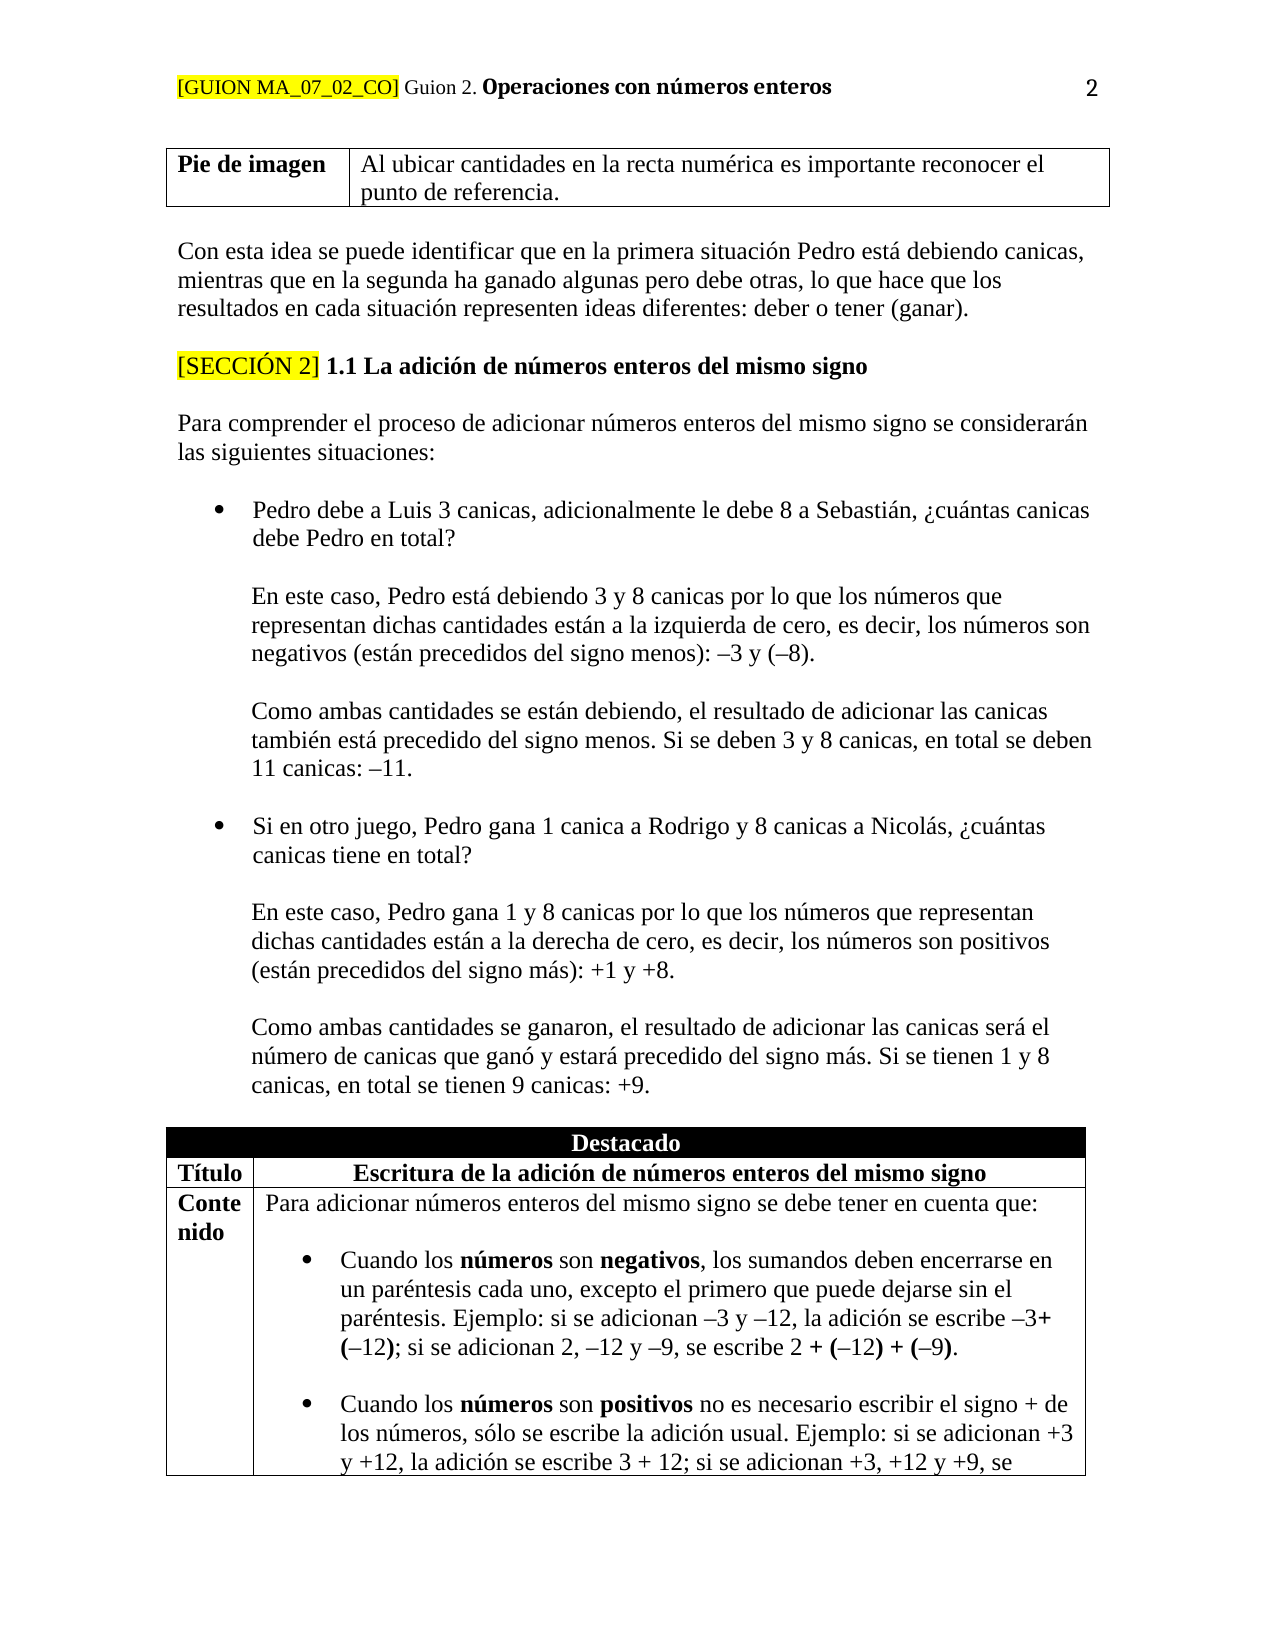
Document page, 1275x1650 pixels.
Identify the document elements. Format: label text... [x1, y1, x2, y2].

text En este caso, Pedro gana 1 y 8 canicas por lo que los números que representan dichas cantidades están a la derecha de cero, es decir, los números son positivos (están precedidos del signo más): +1 y +8. [251, 897, 1098, 983]
table_cell Pie de imagen [167, 149, 349, 206]
table_cell Contenido [167, 1188, 253, 1475]
table_header Destacado [167, 1128, 1085, 1157]
text En este caso, Pedro está debiendo 3 y 8 canicas por lo que los números que representan dichas cantidades están a la izquierda de cero, es decir, los números son negativos (están precedidos del signo menos): ‒3 y (‒8). [251, 581, 1098, 667]
text Con esta idea se puede identificar que en la primera situación Pedro está debiendo canicas, mientras que en la segunda ha ganado algunas pero debe otras, lo que hace que los resultados en cada situación representen ideas diferentes: deber o tener (ganar). [177, 236, 1098, 322]
list Si en otro juego, Pedro gana 1 canica a Rodrigo y 8 canicas a Nicolás, ¿cuántas canicas tiene en total? [215, 811, 1098, 868]
table_cell Escritura de la adición de números enteros del mismo signo [254, 1158, 1085, 1187]
text Como ambas cantidades se están debiendo, el resultado de adicionar las canicas también está precedido del signo menos. Si se deben 3 y 8 canicas, en total se deben 11 canicas: ‒11. [251, 696, 1098, 782]
table_cell Título [167, 1158, 253, 1187]
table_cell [254, 1188, 1085, 1475]
text [SECCIÓN 2] 1.1 La adición de números enteros del mismo signo [319, 351, 1098, 380]
list Pedro debe a Luis 3 canicas, adicionalmente le debe 8 a Sebastián, ¿cuántas canicas debe Pedro en total? [215, 495, 1098, 552]
text Como ambas cantidades se ganaron, el resultado de adicionar las canicas será el número de canicas que ganó y estará precedido del signo más. Si se tienen 1 y 8 canicas, en total se tienen 9 canicas: +9. [251, 1012, 1098, 1098]
text Para comprender el proceso de adicionar números enteros del mismo signo se considerarán las siguientes situaciones: [177, 408, 1098, 466]
table_cell Al ubicar cantidades en la recta numérica es importante reconocer el punto de referencia. [350, 149, 1109, 206]
